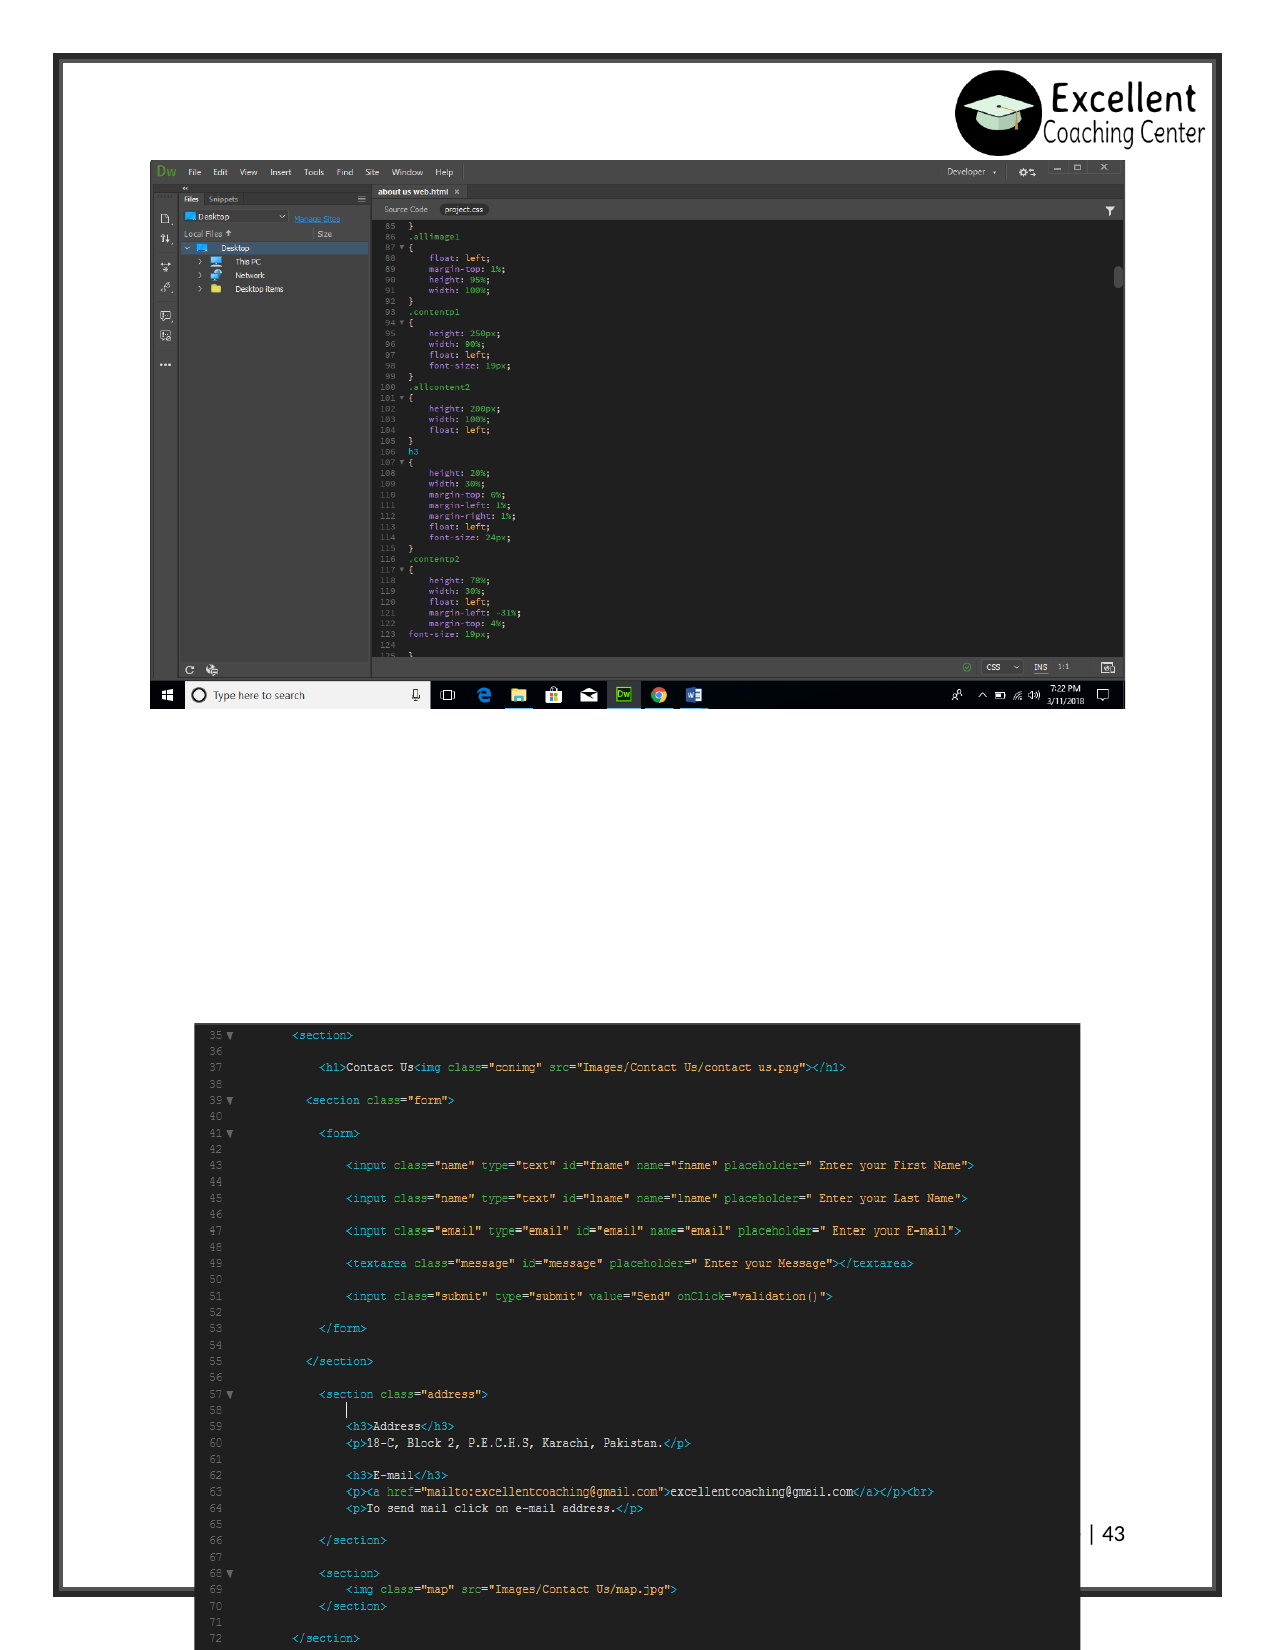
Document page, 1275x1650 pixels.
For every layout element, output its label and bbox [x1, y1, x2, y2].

picture [150, 160, 1125, 709]
picture [955, 68, 1209, 158]
picture [194, 1023, 1081, 1650]
